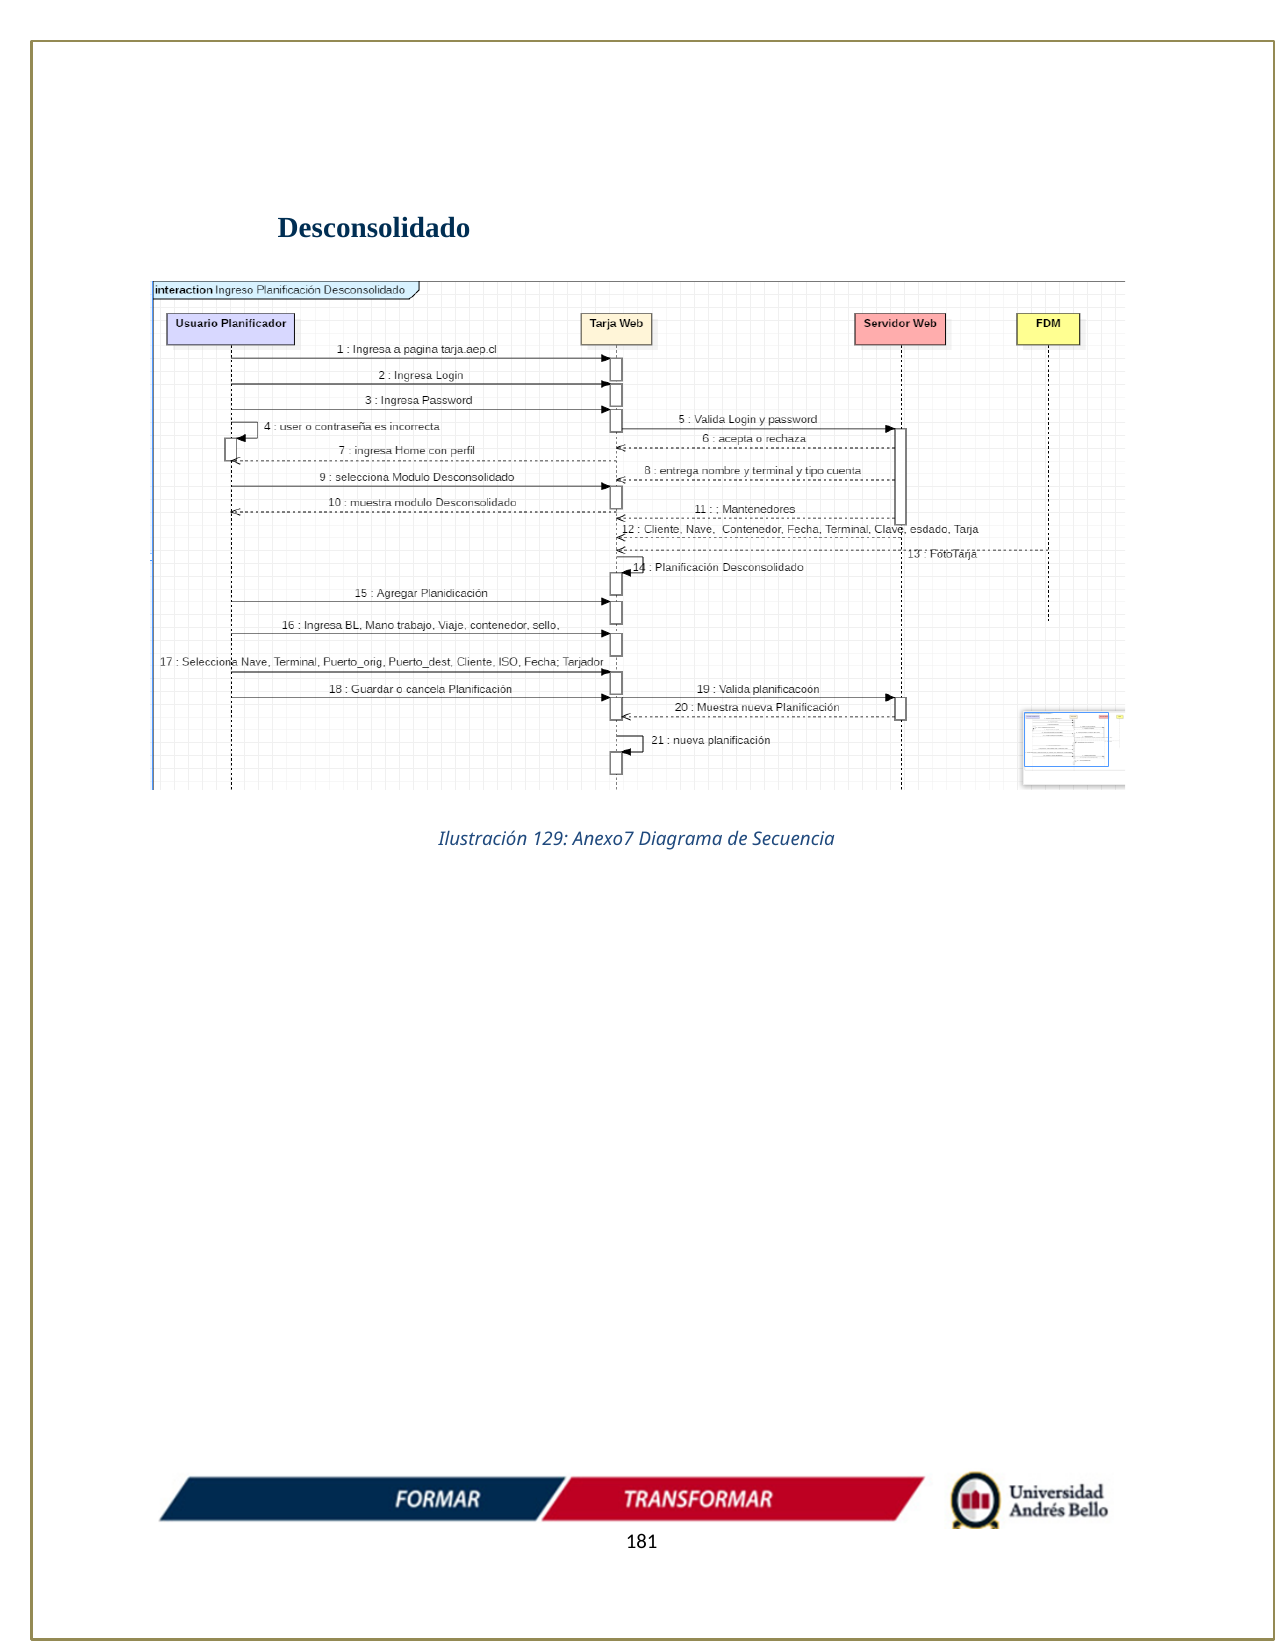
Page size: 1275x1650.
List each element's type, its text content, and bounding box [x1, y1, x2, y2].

picture [157, 1468, 1133, 1529]
text Ilustración 129: Anexo7 Diagrama de Secuencia [150, 826, 1125, 851]
subtitle Desconsolidado [277, 210, 1125, 244]
picture [150, 281, 1125, 790]
